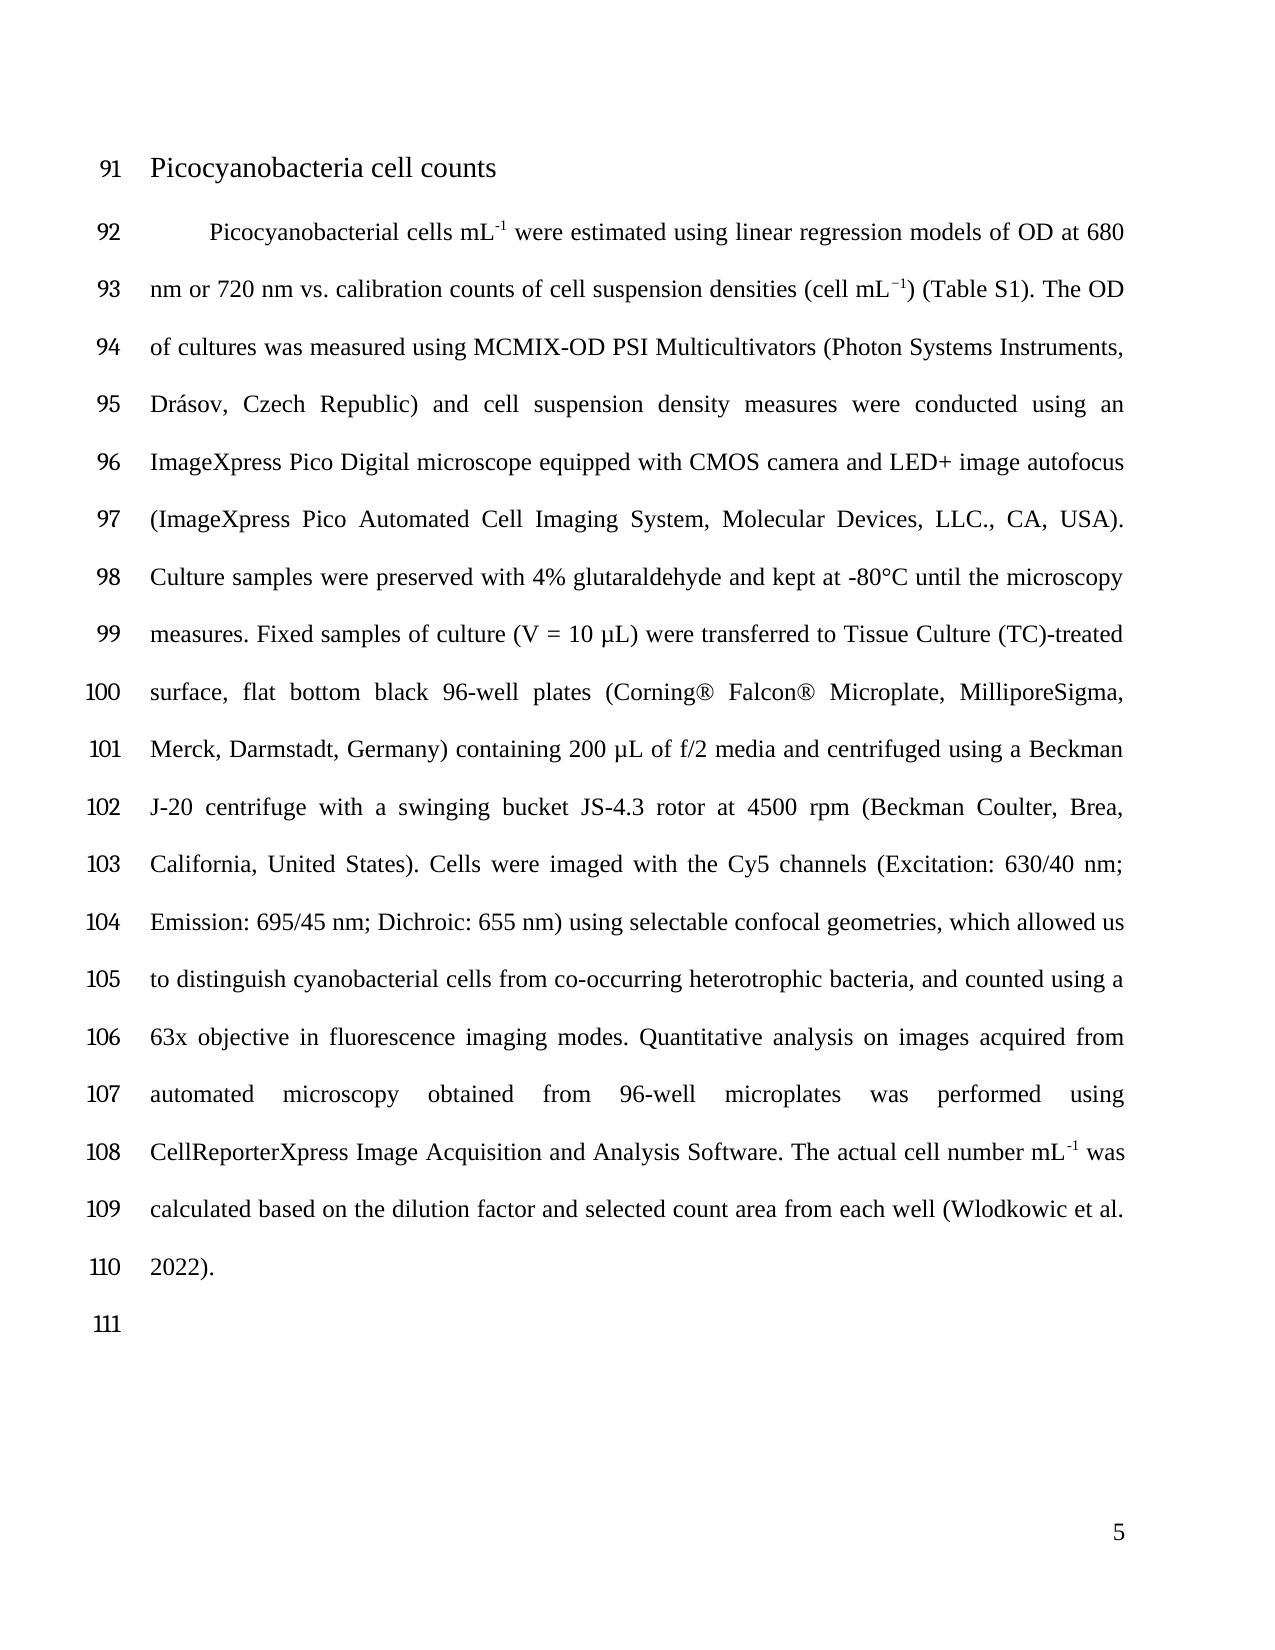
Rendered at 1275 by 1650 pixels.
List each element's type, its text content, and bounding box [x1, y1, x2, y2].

text Picocyanobacterial cells mL-1 were estimated using linear regression models of OD at 680 nm or 720 nm vs. calibration counts of cell suspension densities (cell mL−1) (Table S1). The OD of cultures was measured using MCMIX-OD PSI Multicultivators (Photon Systems Instruments, Drásov, Czech Republic) and cell suspension density measures were conducted using an ImageXpress Pico Digital microscope equipped with CMOS camera and LED+ image autofocus (ImageXpress Pico Automated Cell Imaging System, Molecular Devices, LLC., CA, USA). Culture samples were preserved with 4% glutaraldehyde and kept at -80°C until the microscopy measures. Fixed samples of culture (V = 10 µL) were transferred to Tissue Culture (TC)-treated surface, flat bottom black 96-well plates (Corning® Falcon® Microplate, MilliporeSigma, Merck, Darmstadt, Germany) containing 200 µL of f/2 media and centrifuged using a Beckman J-20 centrifuge with a swinging bucket JS-4.3 rotor at 4500 rpm (Beckman Coulter, Brea, California, United States). Cells were imaged with the Cy5 channels (Excitation: 630/40 nm; Emission: 695/45 nm; Dichroic: 655 nm) using selectable confocal geometries, which allowed us to distinguish cyanobacterial cells from co-occurring heterotrophic bacteria, and counted using a 63x objective in fluorescence imaging modes. Quantitative analysis on images acquired from automated microscopy obtained from 96-well microplates was performed using CellReporterXpress Image Acquisition and Analysis Software. The actual cell number mL-1 was calculated based on the dilution factor and selected count area from each well (Wlodkowic et al. 2022). [150, 217, 1125, 1281]
subtitle Picocyanobacteria cell counts [150, 150, 1125, 183]
